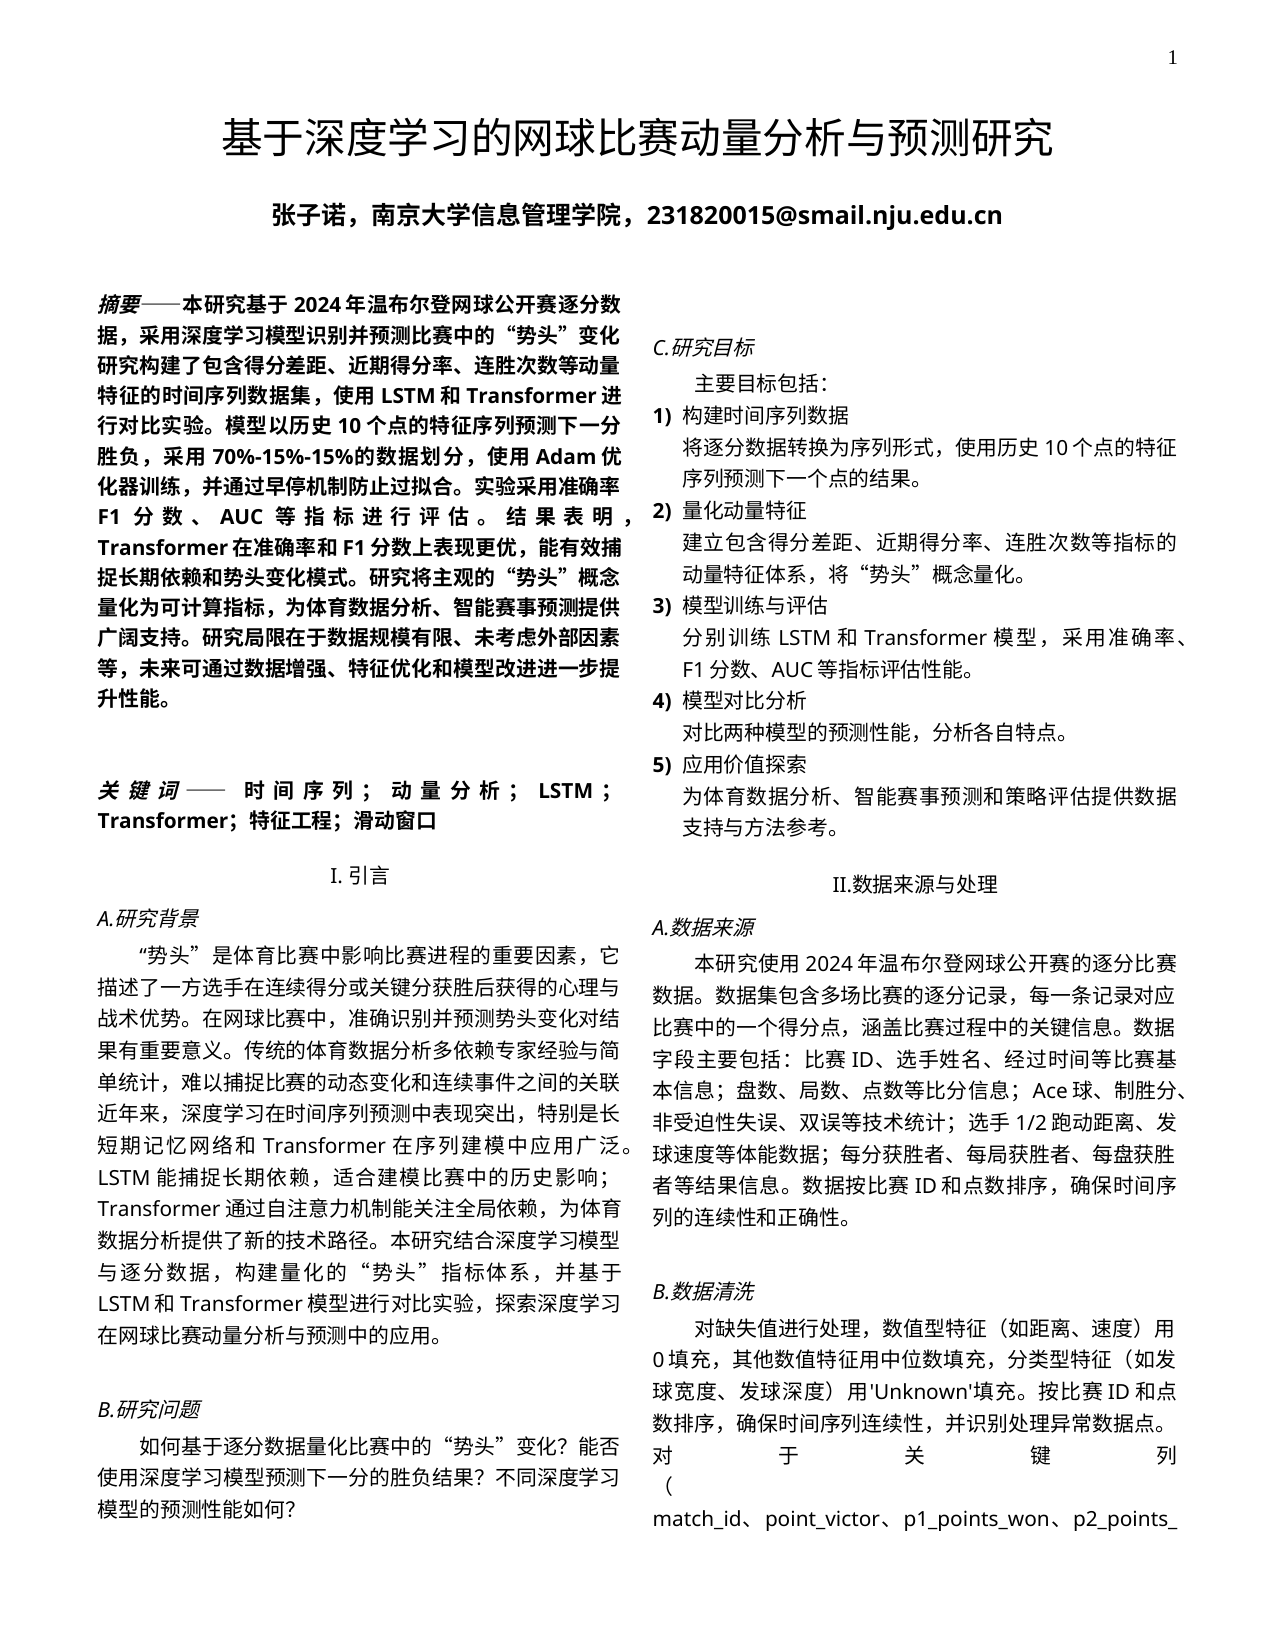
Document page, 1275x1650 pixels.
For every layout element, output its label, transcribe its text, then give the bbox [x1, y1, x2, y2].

text 张子诺，南京大学信息管理学院，231820015@smail.nju.edu.cn [97, 195, 1177, 232]
subtitle I. 引言 [97, 859, 622, 890]
list 应用价值探索 [652, 748, 1177, 778]
subtitle A.数据来源 [652, 911, 1177, 941]
subtitle B.数据清洗 [652, 1276, 1177, 1306]
text 基于深度学习的网球比赛动量分析与预测研究 [97, 105, 1177, 165]
list 构建时间序列数据 [652, 399, 1177, 429]
list 将逐分数据转换为序列形式，使用历史10个点的特征序列预测下一个点的结果。 [682, 431, 1177, 493]
subtitle C.研究目标 [652, 331, 1177, 361]
text 摘要——本研究基于2024年温布尔登网球公开赛逐分数据，采用深度学习模型识别并预测比赛中的“势头”变化。研究构建了包含得分差距、近期得分率、连胜次数等动量特征的时间序列数据集，使用LSTM和Transformer进行对比实验。模型以历史10个点的特征序列预测下一分胜负，采用70%-15%-15%的数据划分，使用Adam优化器训练，并通过早停机制防止过拟合。实验采用准确率、F1分数、AUC等指标进行评估。结果表明，Transformer在准确率和F1分数上表现更优，能有效捕捉长期依赖和势头变化模式。研究将主观的“势头”概念量化为可计算指标，为体育数据分析、智能赛事预测提供广阔支持。研究局限在于数据规模有限、未考虑外部因素等，未来可通过数据增强、特征优化和模型改进进一步提升性能。 [97, 289, 622, 712]
subtitle II.数据来源与处理 [652, 868, 1177, 899]
list 建立包含得分差距、近期得分率、连胜次数等指标的动量特征体系，将“势头”概念量化。 [682, 526, 1177, 588]
list 为体育数据分析、智能赛事预测和策略评估提供数据支持与方法参考。 [682, 780, 1177, 842]
text 如何基于逐分数据量化比赛中的“势头”变化？能否使用深度学习模型预测下一分的胜负结果？不同深度学习模型的预测性能如何？ [97, 1430, 622, 1523]
subtitle B.研究问题 [97, 1393, 622, 1424]
list 模型对比分析 [652, 685, 1177, 715]
text 本研究使用2024年温布尔登网球公开赛的逐分比赛数据。数据集包含多场比赛的逐分记录，每一条记录对应比赛中的一个得分点，涵盖比赛过程中的关键信息。数据字段主要包括：比赛ID、选手姓名、经过时间等比赛基本信息；盘数、局数、点数等比分信息；Ace球、制胜分、非受迫性失误、双误等技术统计；选手1/2跑动距离、发球速度等体能数据；每分获胜者、每局获胜者、每盘获胜者等结果信息。数据按比赛ID和点数排序，确保时间序列的连续性和正确性。 [652, 948, 1177, 1232]
text 主要目标包括： [652, 367, 1177, 398]
text “势头”是体育比赛中影响比赛进程的重要因素，它描述了一方选手在连续得分或关键分获胜后获得的心理与战术优势。在网球比赛中，准确识别并预测势头变化对结果有重要意义。传统的体育数据分析多依赖专家经验与简单统计，难以捕捉比赛的动态变化和连续事件之间的关联。近年来，深度学习在时间序列预测中表现突出，特别是长短期记忆网络和Transformer在序列建模中应用广泛。LSTM能捕捉长期依赖，适合建模比赛中的历史影响；Transformer通过自注意力机制能关注全局依赖，为体育数据分析提供了新的技术路径。本研究结合深度学习模型与逐分数据，构建量化的“势头”指标体系，并基于LSTM和Transformer模型进行对比实验，探索深度学习在网球比赛动量分析与预测中的应用。 [97, 939, 622, 1350]
list 分别训练LSTM和Transformer模型，采用准确率、F1分数、AUC等指标评估性能。 [682, 621, 1177, 683]
list 量化动量特征 [652, 494, 1177, 525]
subtitle A.研究背景 [97, 902, 622, 933]
list 对比两种模型的预测性能，分析各自特点。 [682, 717, 1177, 747]
text 关键词——时间序列；动量分析；LSTM；Transformer；特征工程；滑动窗口 [97, 774, 622, 834]
list 模型训练与评估 [652, 589, 1177, 620]
